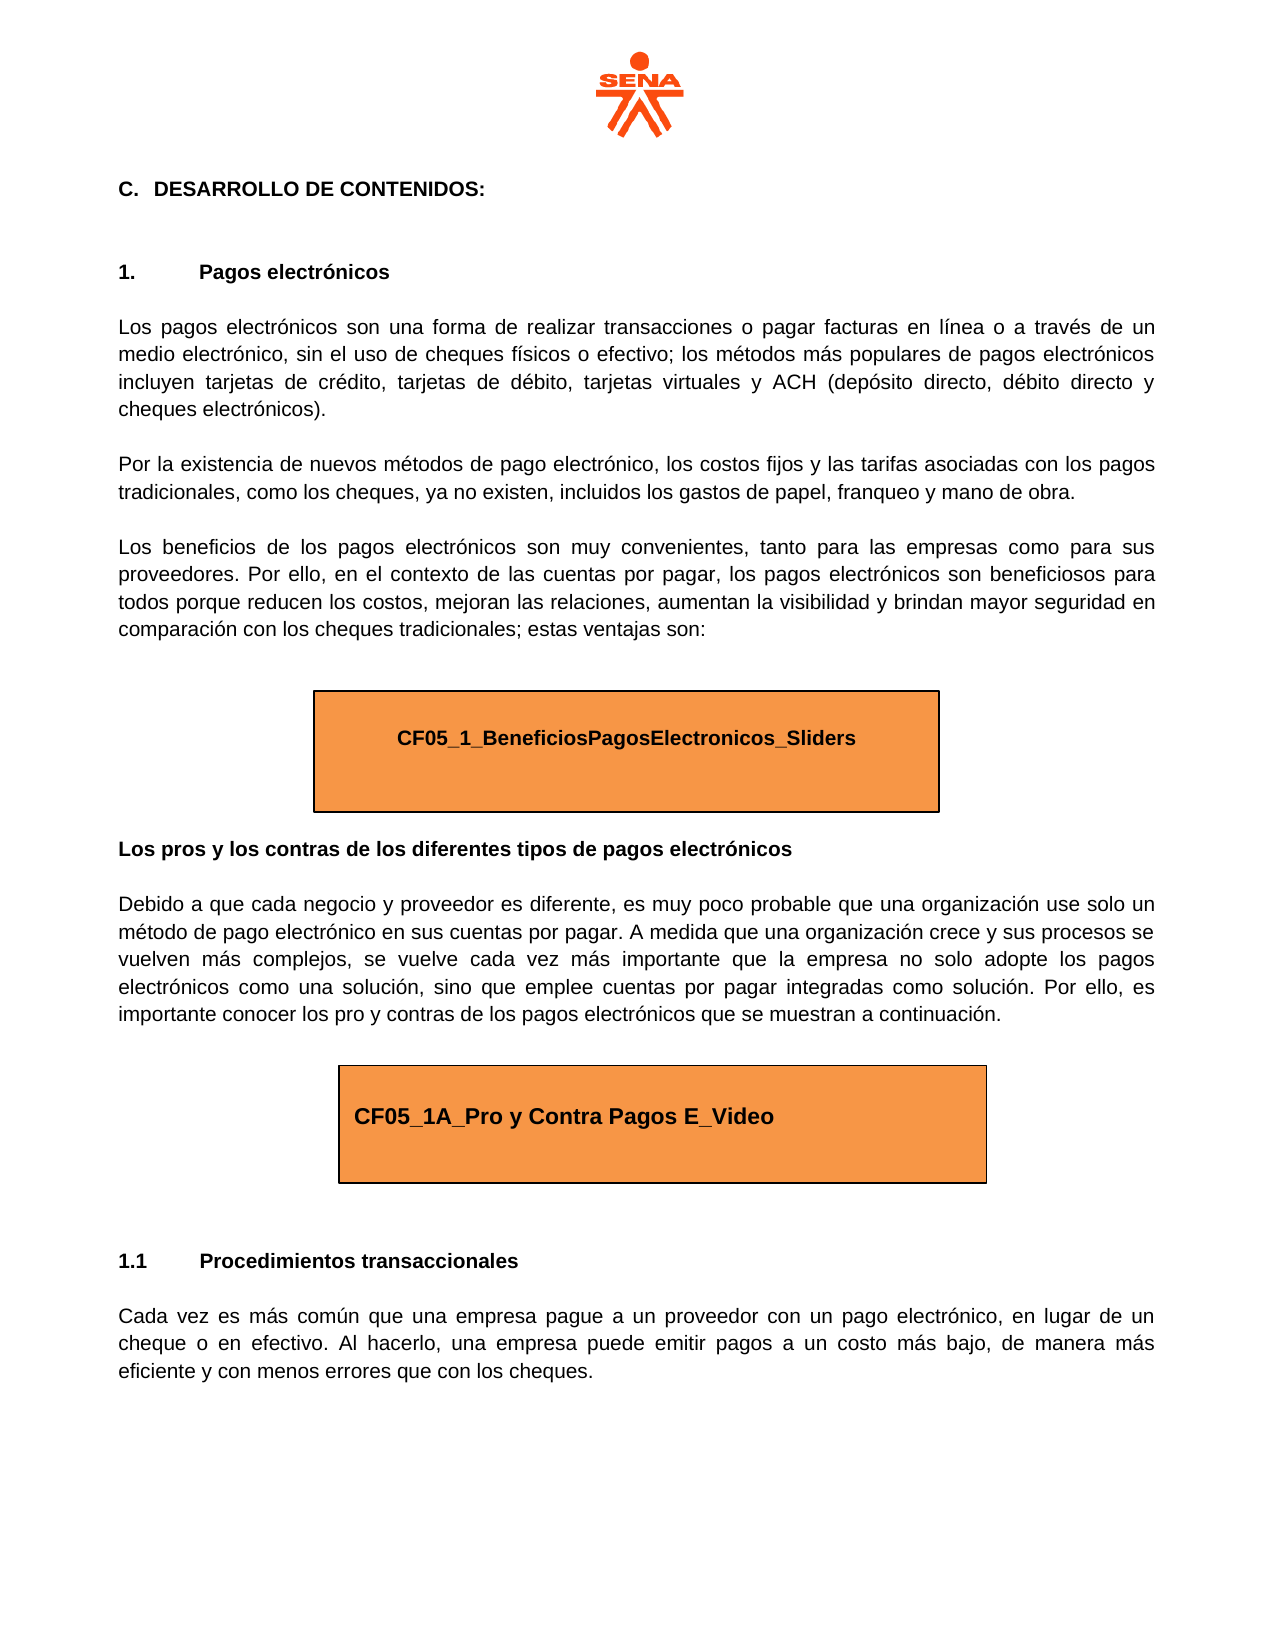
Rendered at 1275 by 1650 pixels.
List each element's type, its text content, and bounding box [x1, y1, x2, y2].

picture [585, 48, 690, 142]
list Procedimientos transaccionales [118, 1248, 1157, 1272]
text Por la existencia de nuevos métodos de pago electrónico, los costos fijos y las tarifas asociadas con los pagos tradicionales, como los cheques, ya no existen, incluidos los gastos de papel, franqueo y mano de obra. [118, 452, 1157, 504]
text Cada vez es más común que una empresa pague a un proveedor con un pago electrónico, en lugar de un cheque o en efectivo. Al hacerlo, una empresa puede emitir pagos a un costo más bajo, de manera más eficiente y con menos errores que con los cheques. [118, 1303, 1157, 1382]
text 1. Pagos electrónicos [118, 260, 1157, 284]
text Los beneficios de los pagos electrónicos son muy convenientes, tanto para las empresas como para sus proveedores. Por ello, en el contexto de las cuentas por pagar, los pagos electrónicos son beneficiosos para todos porque reducen los costos, mejoran las relaciones, aumentan la visibilidad y brindan mayor seguridad en comparación con los cheques tradicionales; estas ventajas son: [118, 535, 1157, 641]
text Los pagos electrónicos son una forma de realizar transacciones o pagar facturas en línea o a través de un medio electrónico, sin el uso de cheques físicos o efectivo; los métodos más populares de pagos electrónicos incluyen tarjetas de crédito, tarjetas de débito, tarjetas virtuales y ACH (depósito directo, débito directo y cheques electrónicos). [118, 315, 1157, 421]
list DESARROLLO DE CONTENIDOS: [118, 177, 1157, 201]
text Debido a que cada negocio y proveedor es diferente, es muy poco probable que una organización use solo un método de pago electrónico en sus cuentas por pagar. A medida que una organización crece y sus procesos se vuelven más complejos, se vuelve cada vez más importante que la empresa no solo adopte los pagos electrónicos como una solución, sino que emplee cuentas por pagar integradas como solución. Por ello, es importante conocer los pro y contras de los pagos electrónicos que se muestran a continuación. [118, 892, 1157, 1026]
text Los pros y los contras de los diferentes tipos de pagos electrónicos [118, 700, 1157, 861]
